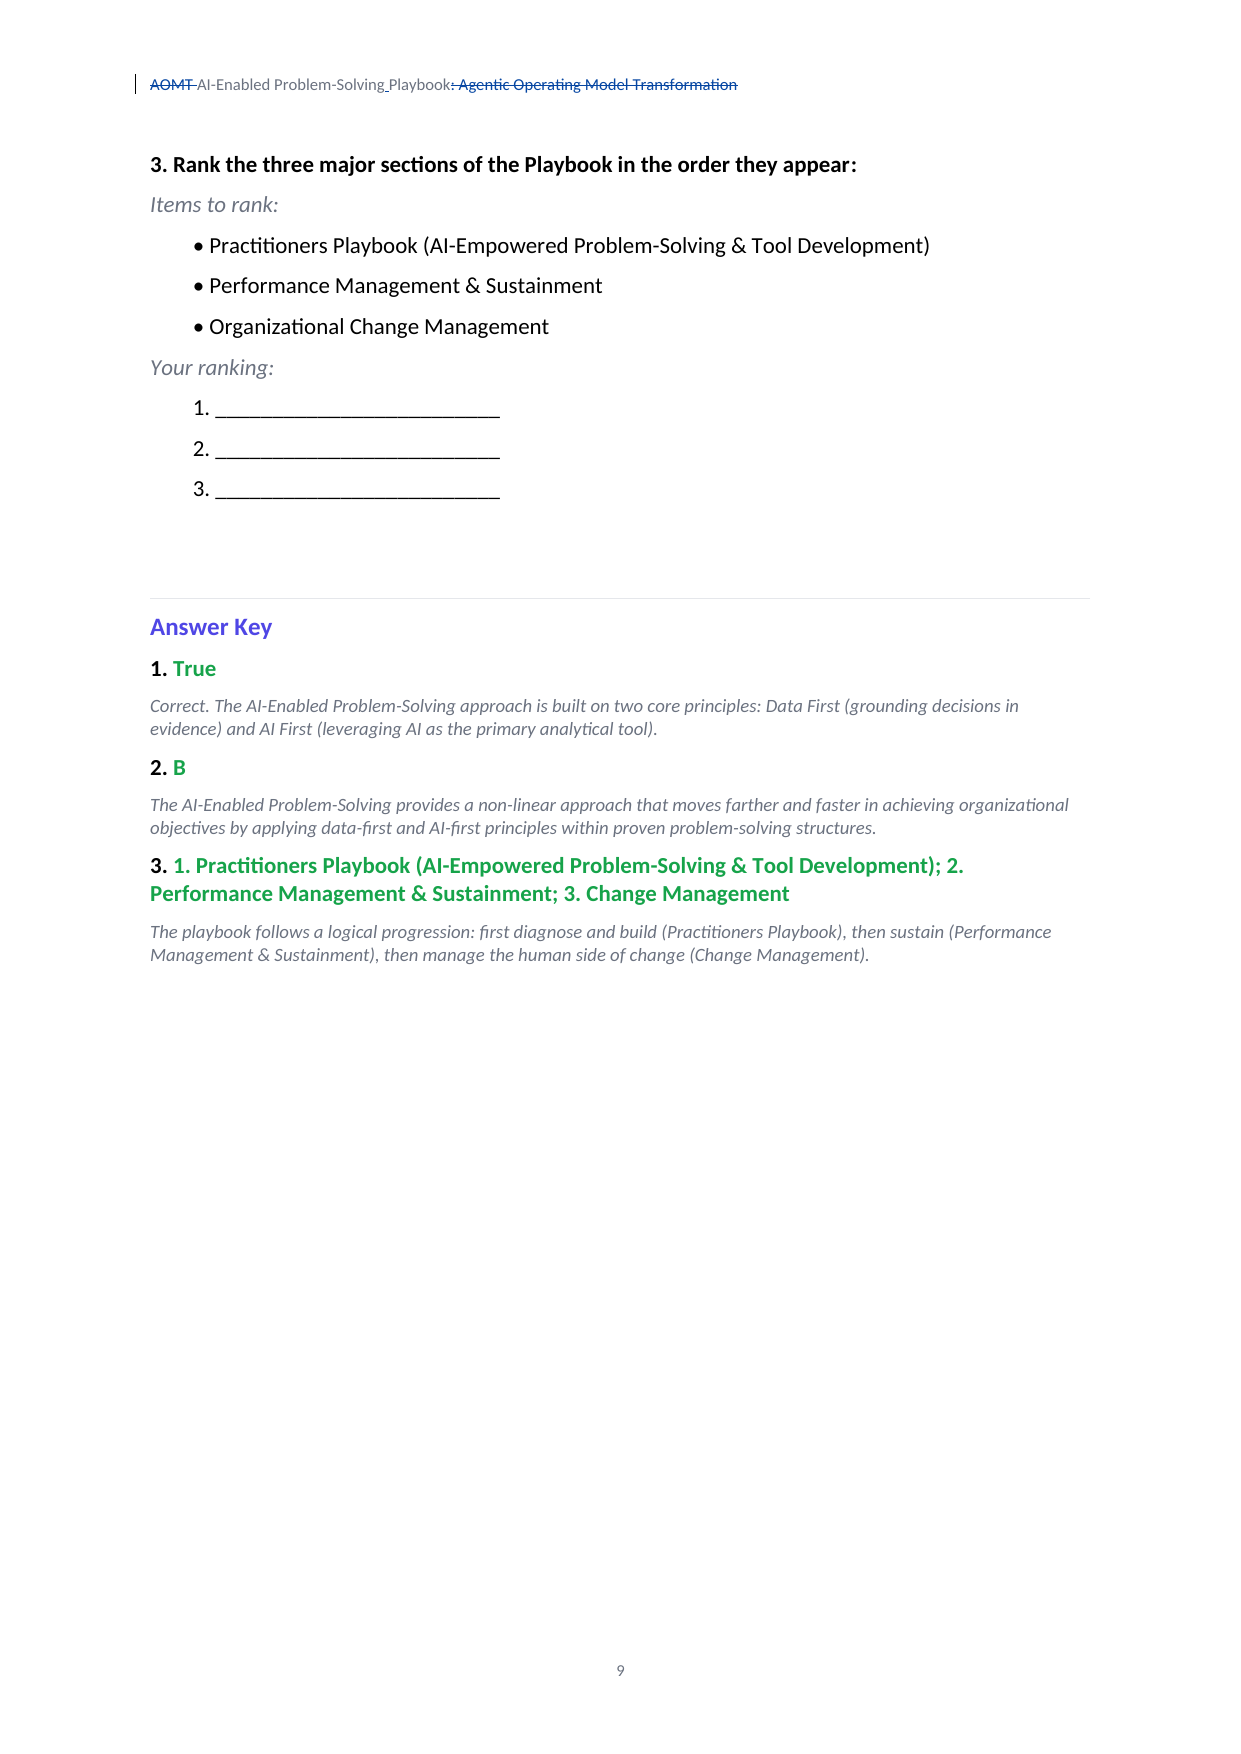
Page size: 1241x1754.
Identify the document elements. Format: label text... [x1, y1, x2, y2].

text • Organizational Change Management [187, 312, 1090, 340]
text 1. _________________________ [187, 393, 1090, 421]
text Correct. The AI-Enabled Problem-Solving approach is built on two core principles: Data First (grounding decisions in evidence) and AI First (leveraging AI as the primary analytical tool). [150, 694, 1090, 740]
text 3. Rank the three major sections of the Playbook in the order they appear: [150, 150, 1090, 178]
text • Practitioners Playbook (AI-Empowered Problem-Solving & Tool Development) [187, 231, 1090, 259]
text 2. _________________________ [187, 434, 1090, 462]
text 3. 1. Practitioners Playbook (AI-Empowered Problem-Solving & Tool Development); 2. Performance Management & Sustainment; 3. Change Management [150, 852, 1090, 908]
text 2. B [150, 753, 1090, 781]
text The playbook follows a logical progression: first diagnose and build (Practitioners Playbook), then sustain (Performance Management & Sustainment), then manage the human side of change (Change Management). [150, 920, 1090, 966]
text Your ranking: [150, 353, 1090, 381]
text Answer Key [150, 611, 1090, 641]
text The AI-Enabled Problem-Solving provides a non-linear approach that moves farther and faster in achieving organizational objectives by applying data-first and AI-first principles within proven problem-solving structures. [150, 793, 1090, 839]
text 1. True [150, 654, 1090, 682]
text Items to rank: [150, 191, 1090, 218]
text • Performance Management & Sustainment [187, 272, 1090, 299]
text 3. _________________________ [187, 474, 1090, 502]
